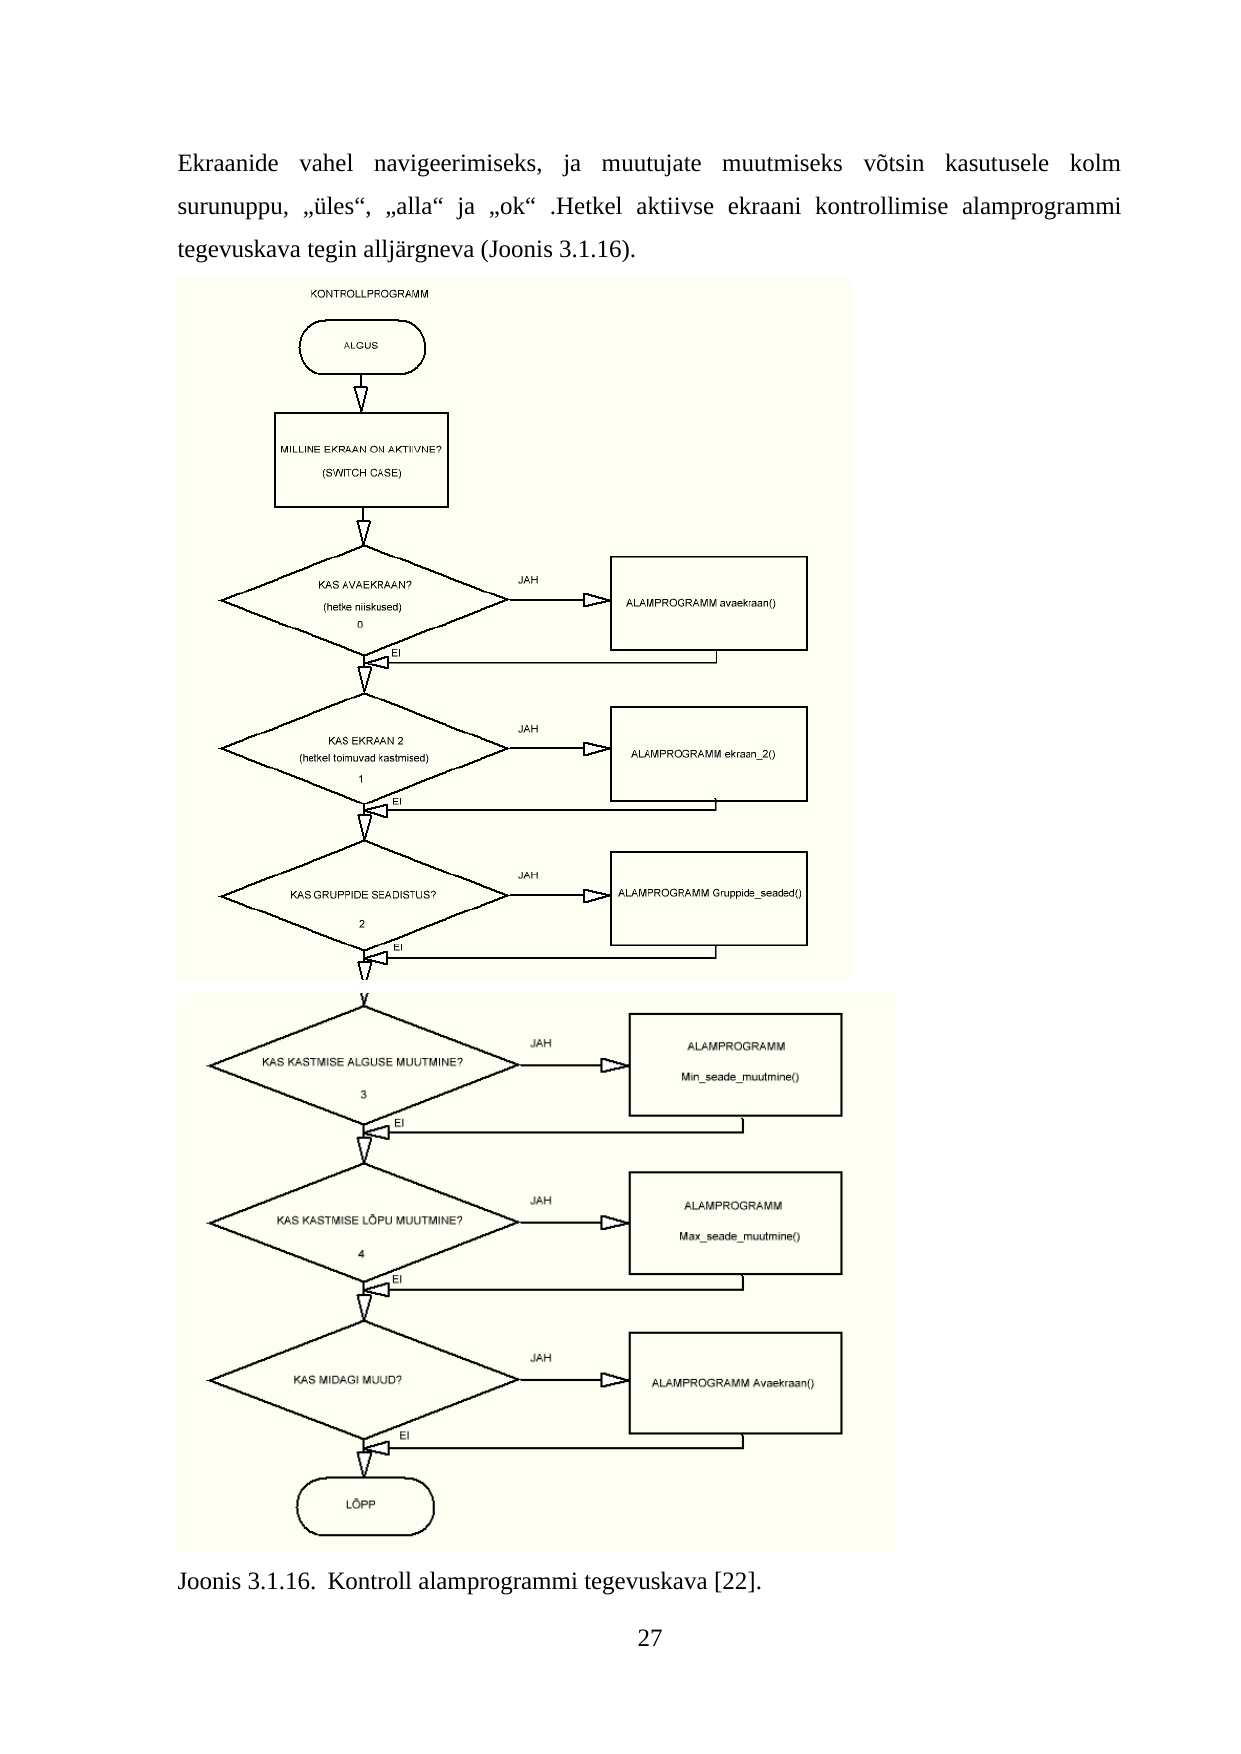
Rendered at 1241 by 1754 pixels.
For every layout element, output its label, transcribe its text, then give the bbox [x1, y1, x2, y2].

picture [177, 993, 896, 1552]
picture [177, 277, 851, 980]
list Kontroll alamprogrammi tegevuskava . [177, 1566, 1122, 1595]
text Ekraanide vahel navigeerimiseks, ja muutujate muutmiseks võtsin kasutusele kolm surunuppu, „üles“, „alla“ ja „ok“ .Hetkel aktiivse ekraani kontrollimise alamprogrammi tegevuskava tegin alljärgneva (Joonis 3.1.16). [177, 148, 1122, 263]
